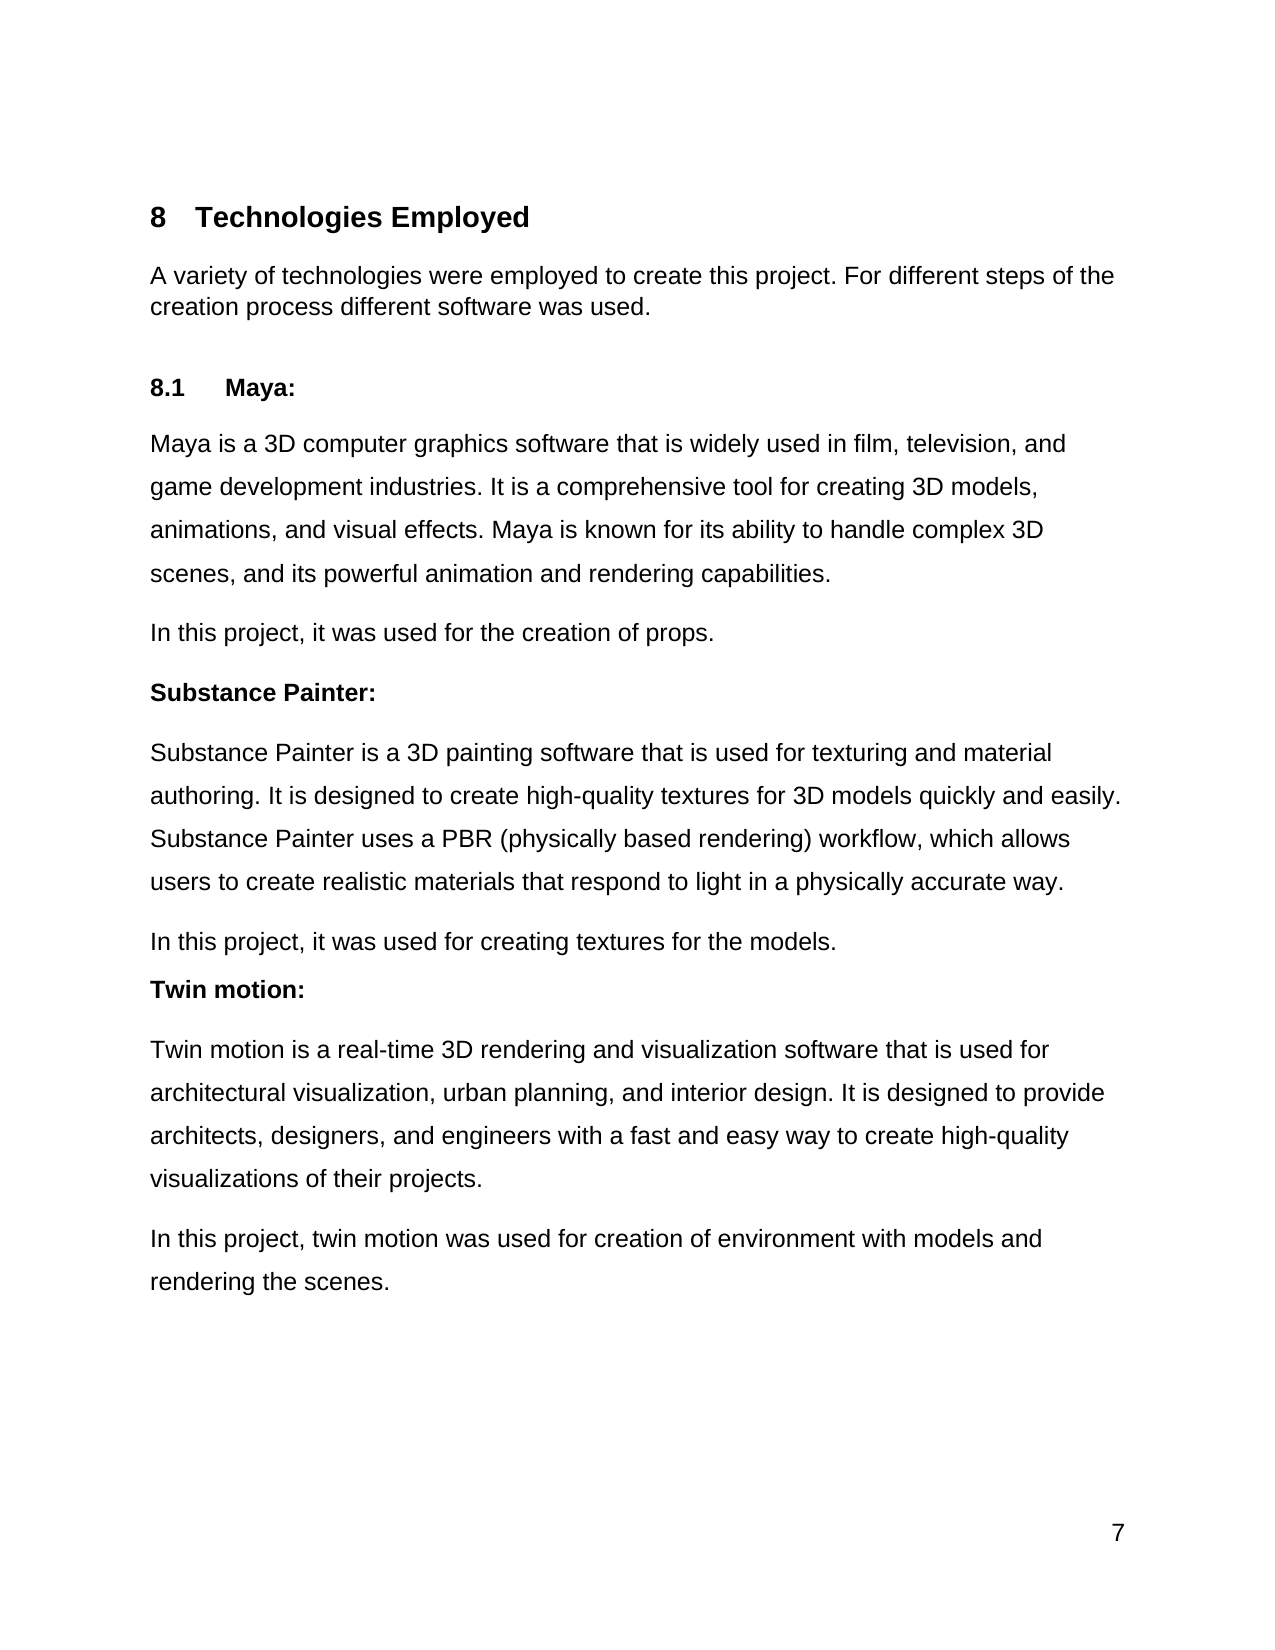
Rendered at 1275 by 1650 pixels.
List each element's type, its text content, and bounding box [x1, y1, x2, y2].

text A variety of technologies were employed to create this project. For different steps of the creation process different software was used. [150, 261, 1125, 321]
text In this project, twin motion was used for creation of environment with models and rendering the scenes. [150, 1224, 1125, 1296]
text In this project, it was used for the creation of props. [150, 618, 1125, 647]
subtitle Maya: [150, 373, 1125, 402]
text Substance Painter is a 3D painting software that is used for texturing and material authoring. It is designed to create high-quality textures for 3D models quickly and easily. Substance Painter uses a PBR (physically based rendering) workflow, which allows users to create realistic materials that respond to light in a physically accurate way. [150, 738, 1125, 896]
text In this project, it was used for creating textures for the models. [150, 927, 1125, 956]
subtitle Technologies Employed [150, 200, 1125, 233]
text Twin motion is a real-time 3D rendering and visualization software that is used for architectural visualization, urban planning, and interior design. It is designed to provide architects, designers, and engineers with a fast and easy way to create high-quality visualizations of their projects. [150, 1035, 1125, 1193]
text Twin motion: [150, 975, 1125, 1004]
text Substance Painter: [150, 678, 1125, 707]
text Maya is a 3D computer graphics software that is widely used in film, television, and game development industries. It is a comprehensive tool for creating 3D models, animations, and visual effects. Maya is known for its ability to handle complex 3D scenes, and its powerful animation and rendering capabilities. [150, 429, 1125, 587]
